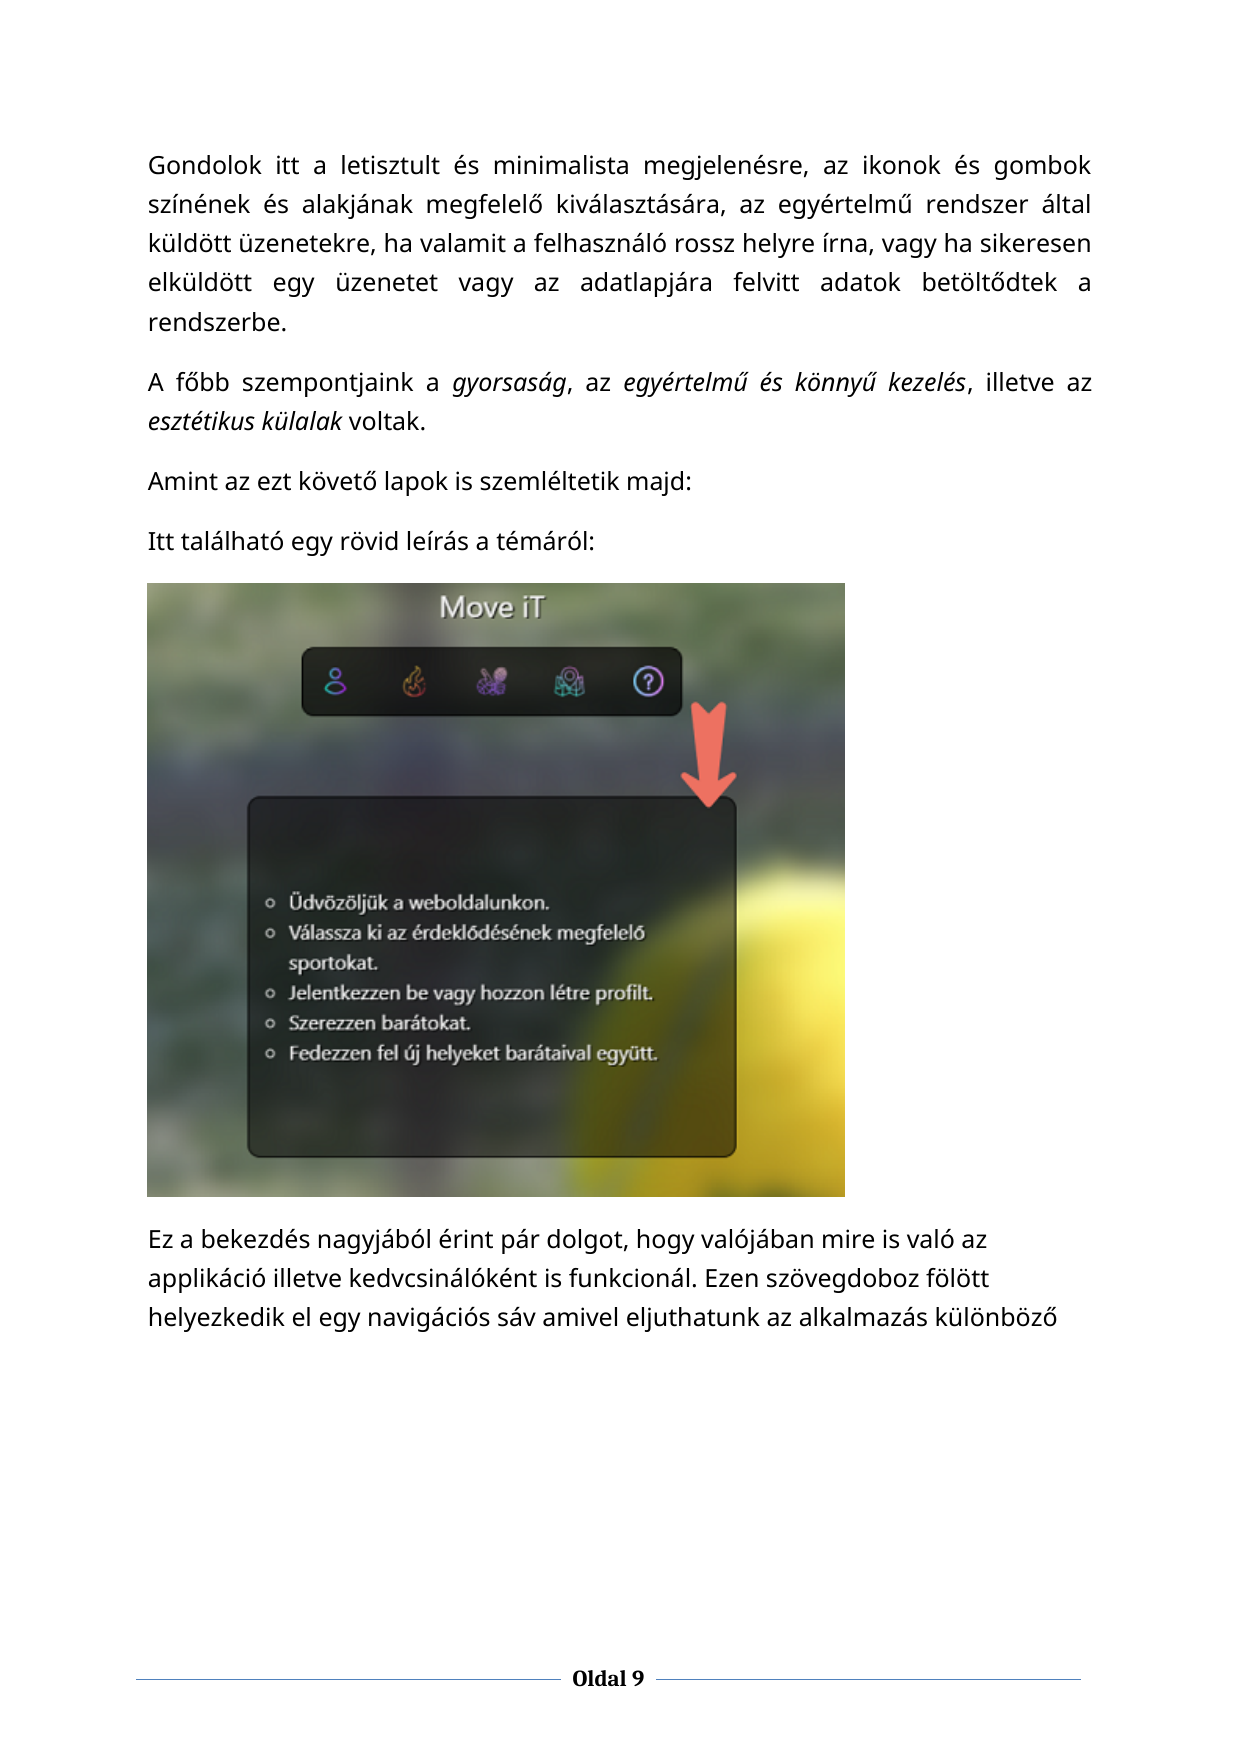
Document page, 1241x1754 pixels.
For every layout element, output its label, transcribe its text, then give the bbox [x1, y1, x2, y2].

text A főbb szempontjaink a gyorsaság, az egyértelmű és könnyű kezelés, illetve az esztétikus külalak voltak. [148, 364, 1093, 437]
text Gondolok itt a letisztult és minimalista megjelenésre, az ikonok és gombok színének és alakjának megfelelő kiválasztására, az egyértelmű rendszer által küldött üzenetekre, ha valamit a felhasználó rossz helyre írna, vagy ha sikeresen elküldött egy üzenetet vagy az adatlapjára felvitt adatok betöltődtek a rendszerbe. [148, 148, 1093, 338]
picture [147, 583, 845, 1197]
text Amint az ezt követő lapok is szemléltetik majd: [148, 463, 1093, 497]
text Itt található egy rövid leírás a témáról: [148, 523, 1093, 557]
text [148, 1222, 1093, 1334]
